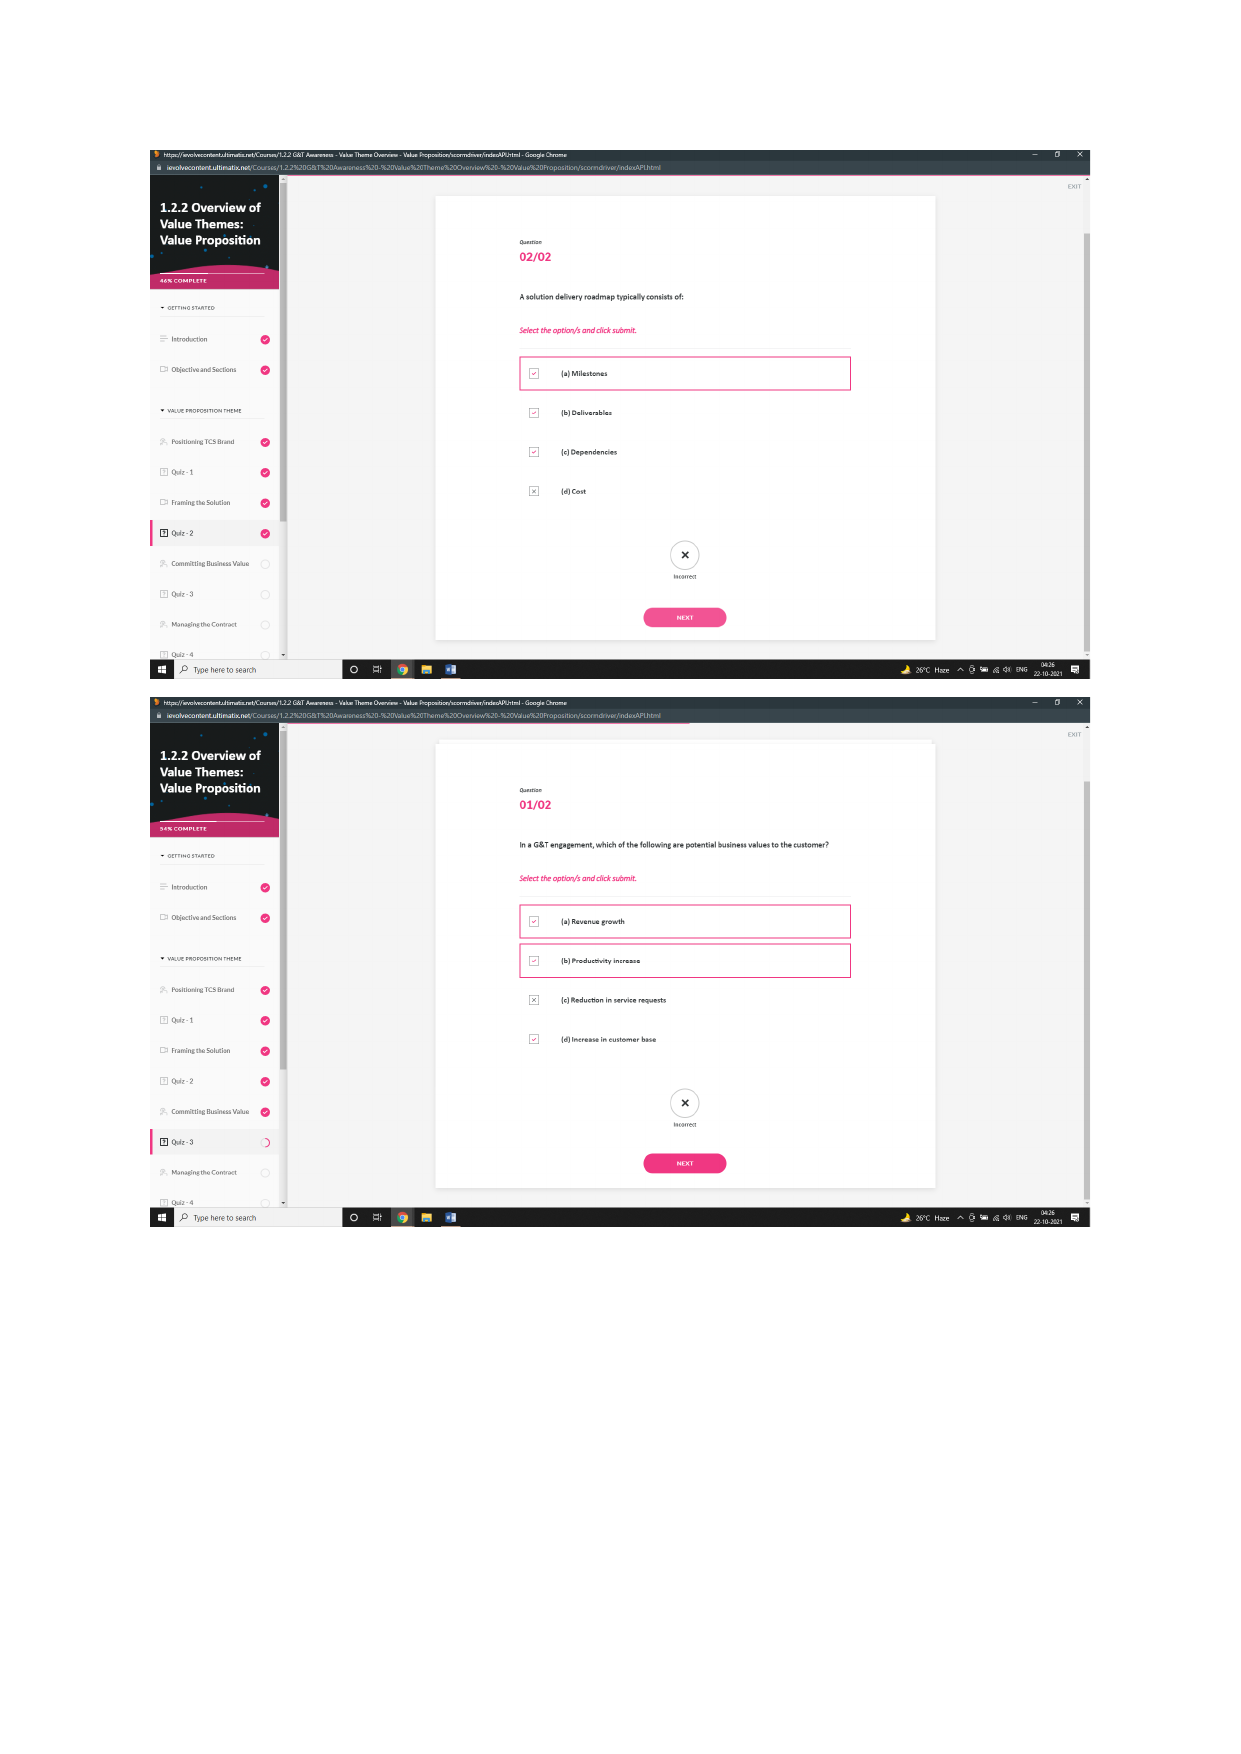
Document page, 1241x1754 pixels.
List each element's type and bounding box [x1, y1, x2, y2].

picture [150, 697, 1091, 1227]
picture [150, 150, 1091, 679]
